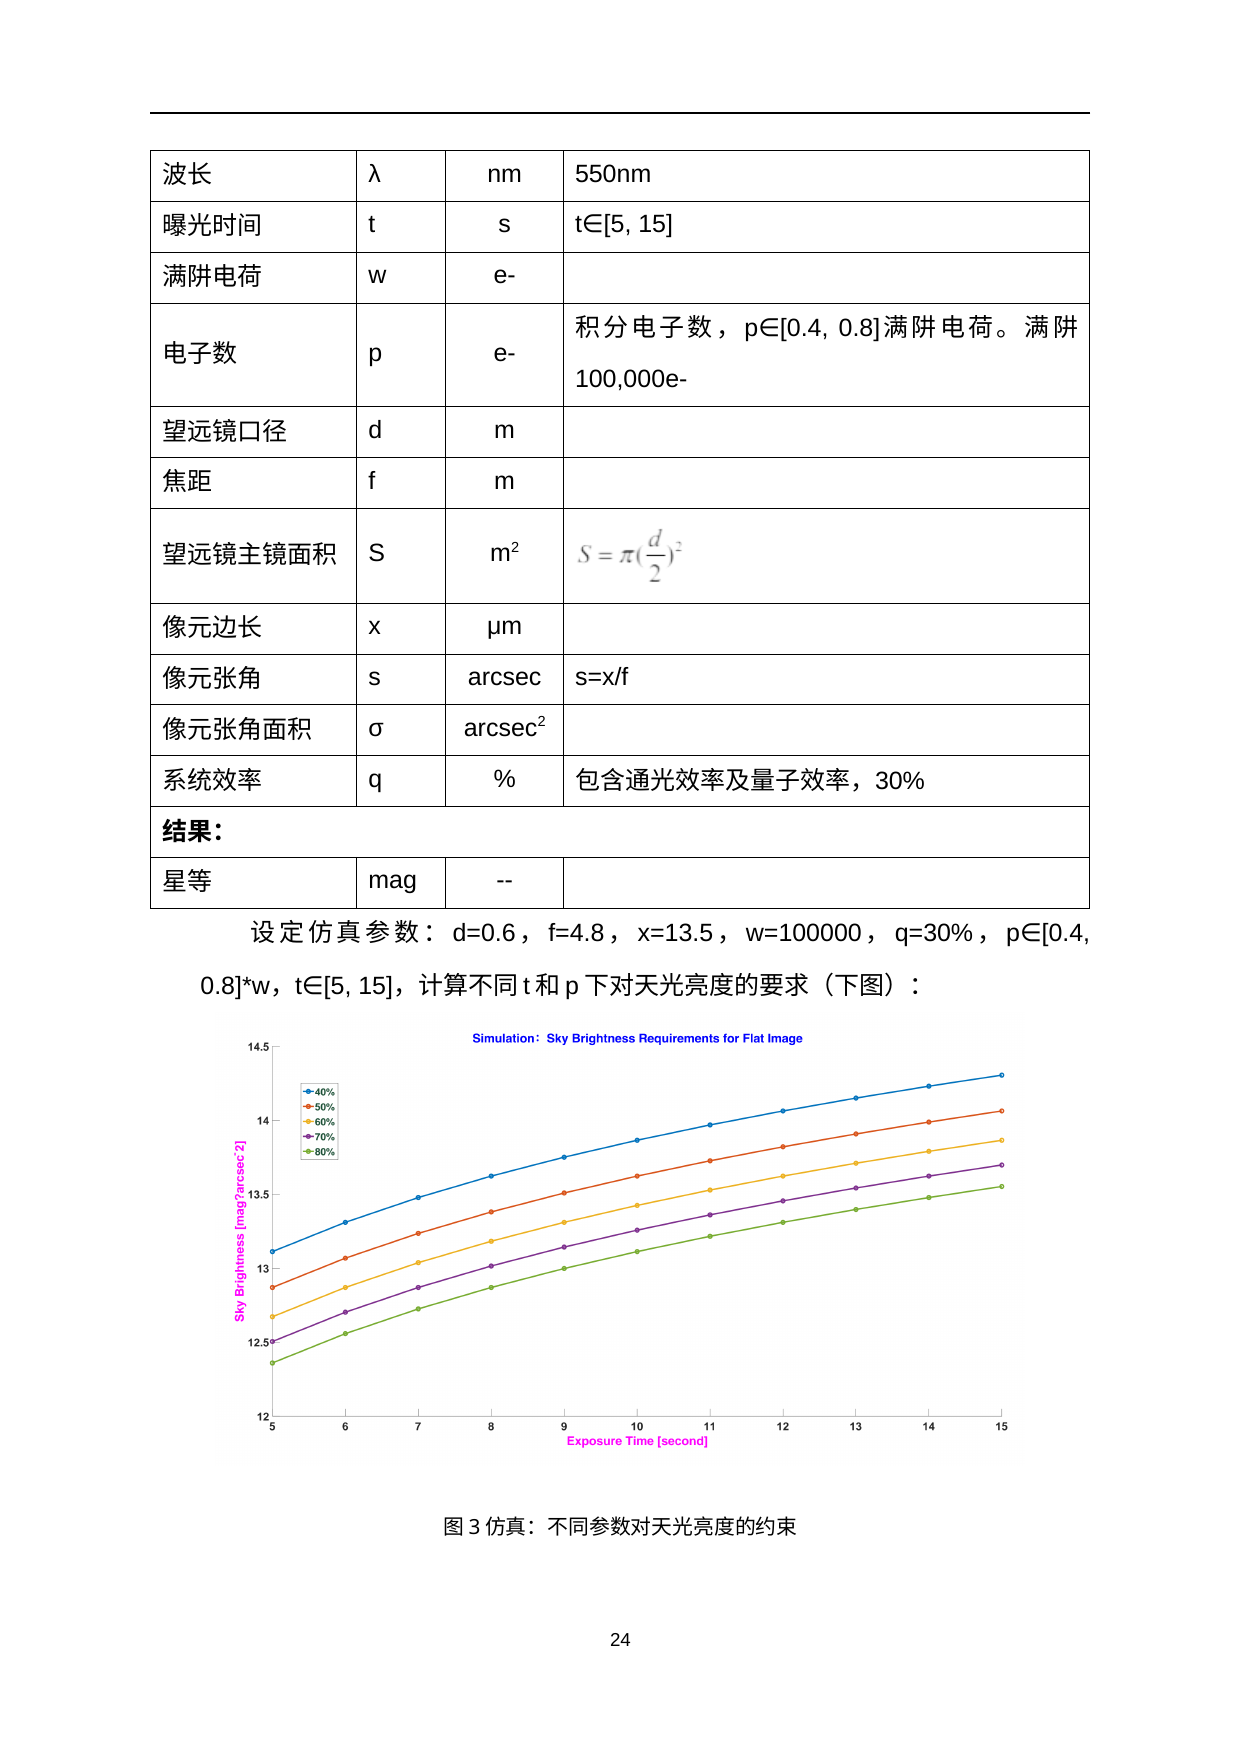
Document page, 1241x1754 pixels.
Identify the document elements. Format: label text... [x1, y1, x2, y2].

table_cell 曝光时间 [151, 202, 356, 252]
table_cell 满阱电荷 [151, 253, 356, 302]
table_cell 望远镜主镜面积 [151, 509, 356, 603]
table_cell σ [357, 705, 445, 755]
table_cell f [357, 458, 445, 508]
table_cell 波长 [151, 151, 356, 201]
table_cell m2 [446, 509, 563, 603]
table_cell arcsec2 [446, 705, 563, 755]
table_cell x [357, 604, 445, 653]
table_cell p [357, 304, 445, 406]
table_cell 星等 [151, 858, 356, 908]
table_cell m [446, 458, 563, 508]
table_cell μm [446, 604, 563, 653]
table_cell [564, 705, 1089, 755]
table_cell arcsec [446, 655, 563, 704]
table_cell mag [357, 858, 445, 908]
table_cell 积分电子数，p∈[0.4, 0.8]满阱电荷。满阱100,000e- [564, 304, 1089, 406]
table_cell 望远镜口径 [151, 407, 356, 457]
table_cell [564, 858, 1089, 908]
table_cell -- [446, 858, 563, 908]
table_cell 结果： [151, 807, 1089, 857]
table_cell 电子数 [151, 304, 356, 406]
table_cell 550nm [564, 151, 1089, 201]
table_cell s [357, 655, 445, 704]
table_cell S [357, 509, 445, 603]
table_cell 像元张角面积 [151, 705, 356, 755]
table_cell λ [357, 151, 445, 201]
table_cell [564, 407, 1089, 457]
text 设定仿真参数：d=0.6，f=4.8，x=13.5，w=100000，q=30%，p∈[0.4, 0.8]*w，t∈[5, 15]，计算不同t和p下对天光亮度的要求（下图）： [200, 909, 1090, 1006]
table_cell e- [446, 253, 563, 302]
table_cell q [357, 756, 445, 806]
table_cell [564, 509, 1089, 603]
table_cell w [357, 253, 445, 302]
table_cell nm [446, 151, 563, 201]
text 图 3 仿真：不同参数对天光亮度的约束 [150, 1503, 1090, 1547]
table_cell t [357, 202, 445, 252]
table_cell t∈[5, 15] [564, 202, 1089, 252]
table_cell m [446, 407, 563, 457]
table_cell d [357, 407, 445, 457]
table_cell 像元边长 [151, 604, 356, 653]
table_cell 系统效率 [151, 756, 356, 806]
table_cell 像元张角 [151, 655, 356, 704]
table_cell 焦距 [151, 458, 356, 508]
table_cell % [446, 756, 563, 806]
table_cell [564, 253, 1089, 302]
table_cell 包含通光效率及量子效率，30% [564, 756, 1089, 806]
table_cell [564, 458, 1089, 508]
table_cell e- [446, 304, 563, 406]
table_cell [564, 604, 1089, 653]
table_cell s [446, 202, 563, 252]
table_cell s=x/f [564, 655, 1089, 704]
